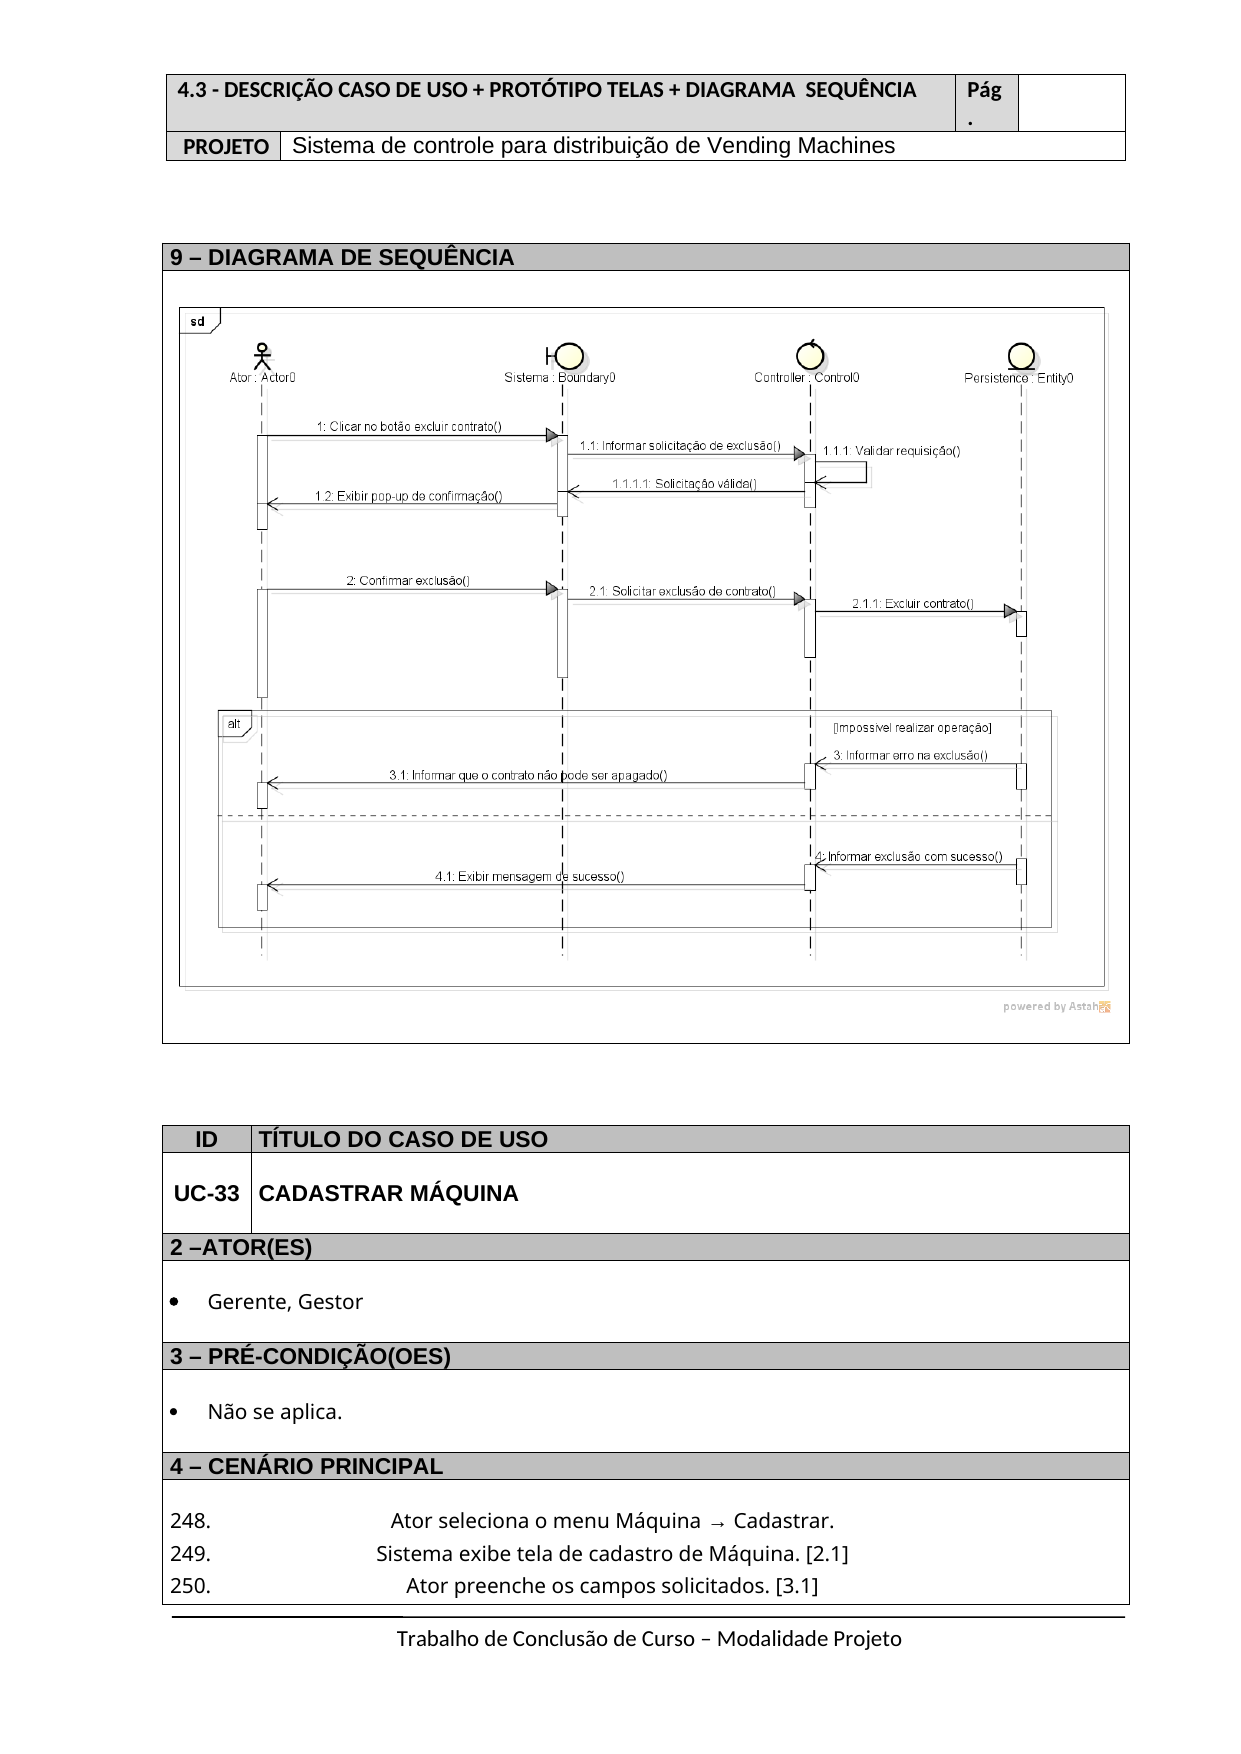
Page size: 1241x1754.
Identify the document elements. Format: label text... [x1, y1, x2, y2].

table_cell CADASTRAR MÁQUINA [252, 1153, 1129, 1232]
table_cell 4 – CENÁRIO PRINCIPAL [163, 1453, 1129, 1479]
table_cell UC-33 [163, 1153, 251, 1232]
table_cell 3 – PRÉ-CONDIÇÃO(OES) [163, 1343, 1129, 1369]
table_cell 2 –ATOR(ES) [163, 1234, 1129, 1260]
picture [169, 297, 1114, 1016]
table_cell Gerente, Gestor [163, 1261, 1129, 1342]
table_cell Não se aplica. [163, 1370, 1129, 1452]
table_header TÍTULO DO CASO DE USO [252, 1126, 1129, 1152]
table_header 9 – DIAGRAMA DE SEQUÊNCIA [163, 244, 1129, 270]
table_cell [163, 1480, 1129, 1604]
table_cell [163, 271, 1129, 1042]
table_header ID [163, 1126, 251, 1152]
